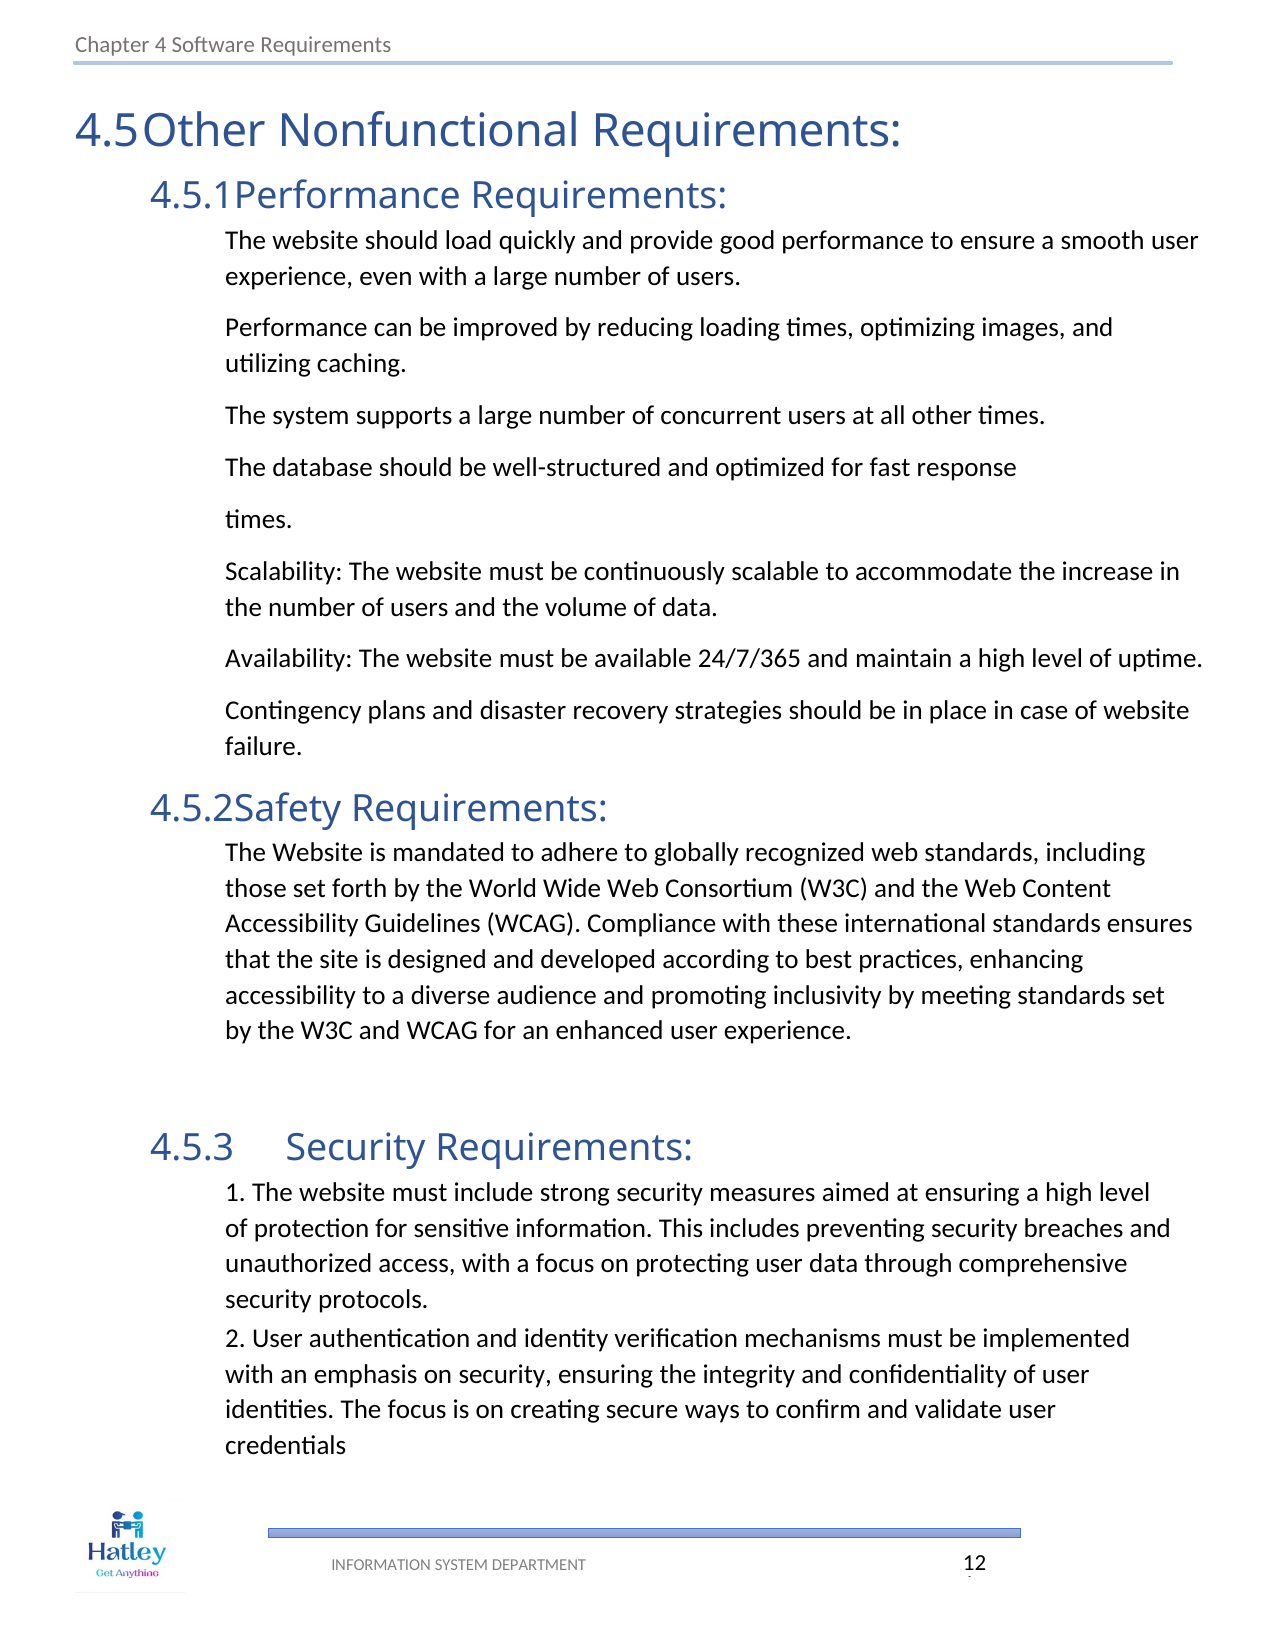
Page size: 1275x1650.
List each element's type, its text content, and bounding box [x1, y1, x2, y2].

text Availability: The website must be available 24/7/365 and maintain a high level of uptime. [225, 641, 1248, 674]
list User authentication and identity verification mechanisms must be implemented with an emphasis on security, ensuring the integrity and confidentiality of user identities. The focus is on creating secure ways to confirm and validate user credentials [225, 1321, 1176, 1461]
subtitle Other Nonfunctional Requirements: [75, 98, 1248, 160]
list The website must include strong security measures aimed at ensuring a high level of protection for sensitive information. This includes preventing security breaches and unauthorized access, with a focus on protecting user data through comprehensive security protocols. [225, 1175, 1176, 1315]
text The website should load quickly and provide good performance to ensure a smooth user experience, even with a large number of users. [225, 223, 1248, 292]
text Performance can be improved by reducing loading times, optimizing images, and utilizing caching. [225, 310, 1190, 379]
text Scalability: The website must be continuously scalable to accommodate the increase in the number of users and the volume of data. [225, 554, 1190, 623]
text Contingency plans and disaster recovery strategies should be in place in case of website failure. [225, 693, 1190, 762]
subtitle Safety Requirements: [150, 781, 1248, 832]
picture [269, 1529, 1020, 1537]
picture [75, 1498, 185, 1593]
subtitle Security Requirements: [150, 1121, 1248, 1172]
text The Website is mandated to adhere to globally recognized web standards, including those set forth by the World Wide Web Consortium (W3C) and the Web Content Accessibility Guidelines (WCAG). Compliance with these international standards ensures that the site is designed and developed according to best practices, enhancing accessibility to a diverse audience and promoting inclusivity by meeting standards set by the W3C and WCAG for an enhanced user experience. [225, 835, 1196, 1046]
subtitle Performance Requirements: [150, 168, 1248, 219]
text The system supports a large number of concurrent users at all other times. The database should be well-structured and optimized for fast response times. [225, 398, 1087, 535]
